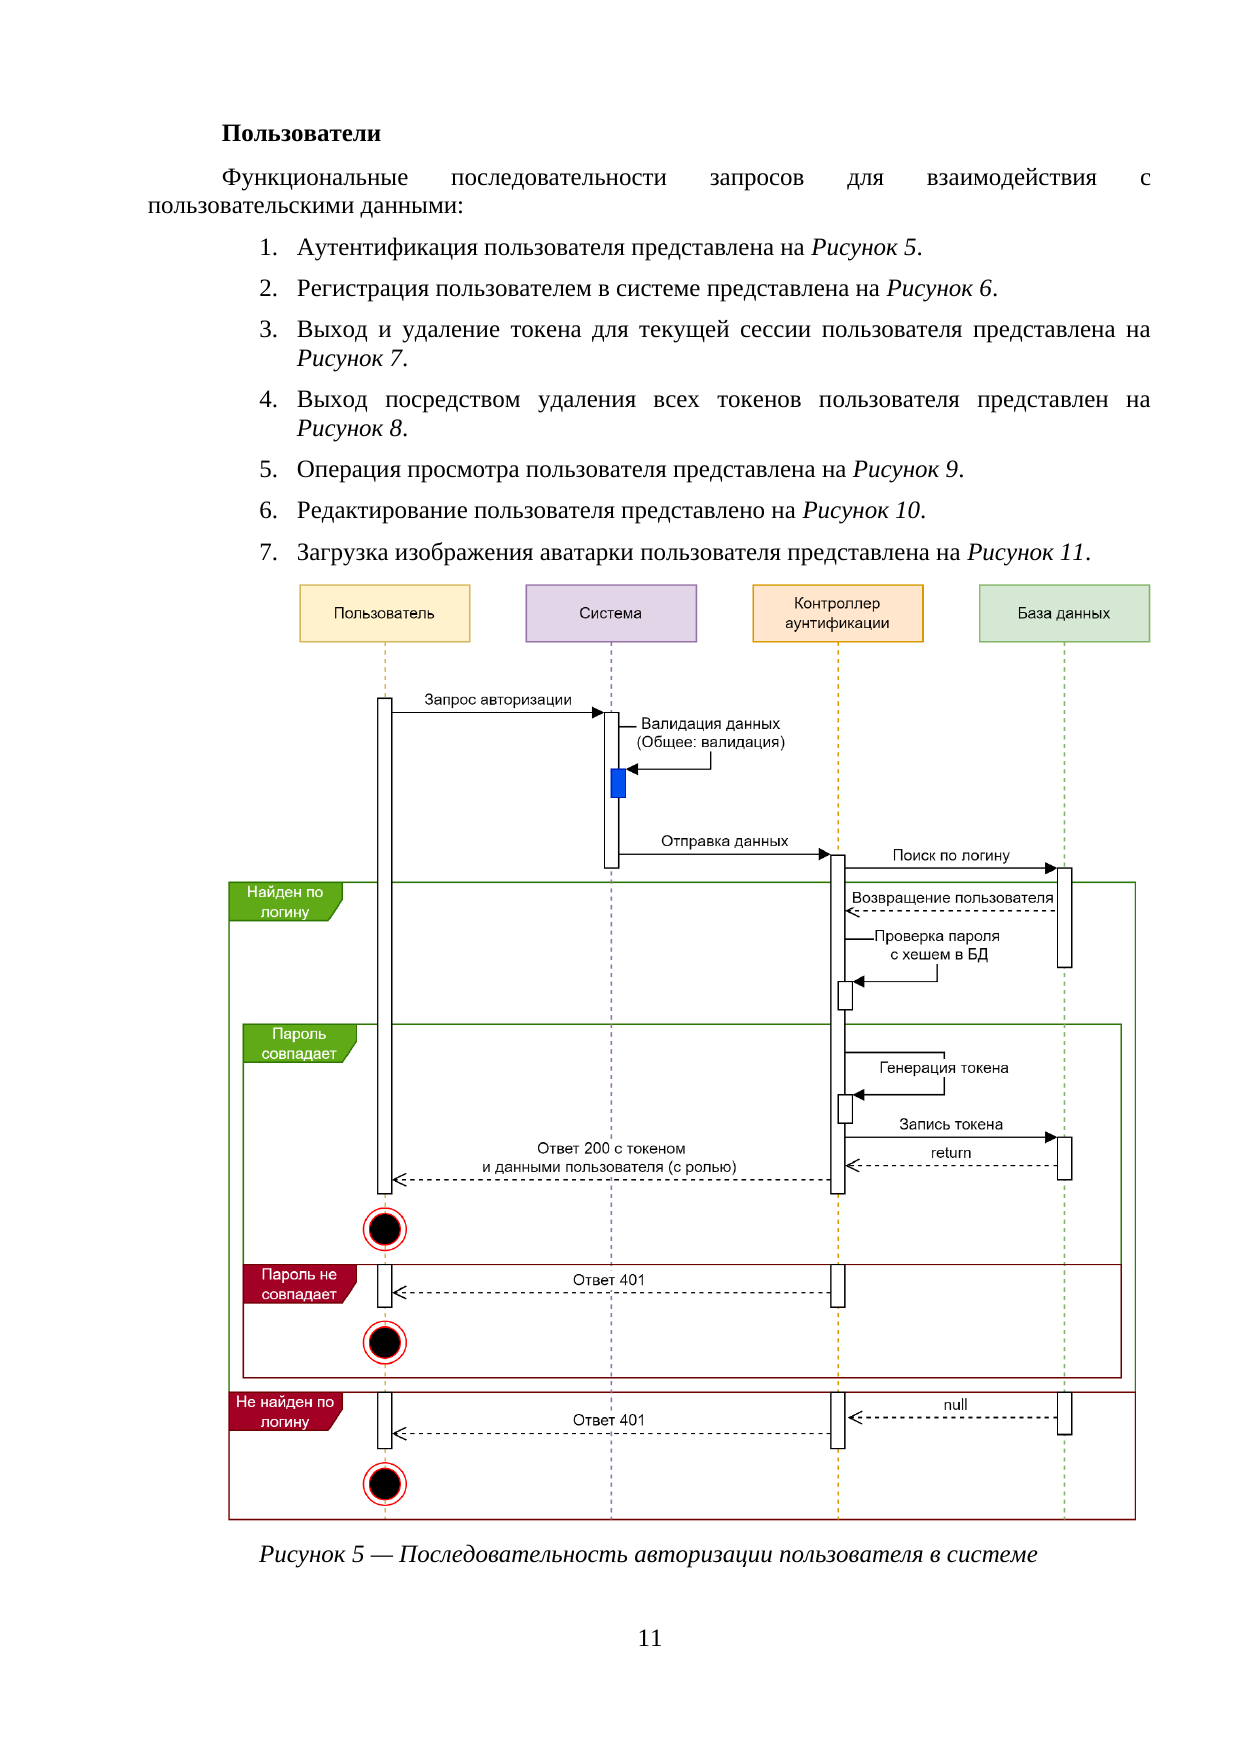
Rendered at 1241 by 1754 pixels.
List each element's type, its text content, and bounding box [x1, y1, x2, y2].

text Рисунок 5 — Последовательность авторизации пользователя в системе [148, 1539, 1152, 1568]
picture [221, 577, 1157, 1527]
list Операция просмотра пользователя представлена на Рисунке 9. [259, 454, 1152, 483]
list Загрузка изображения аватарки пользователя представлена на Рисунке 11. [259, 537, 1152, 565]
list Регистрация пользователем в системе представлена на Рисунке 6. [259, 273, 1152, 302]
list Выход посредством удаления всех токенов пользователя представлен на Рисунке 8. [259, 384, 1152, 442]
text Пользователи [148, 118, 1152, 147]
list Выход и удаление токена для текущей сессии пользователя представлена на Рисунке 7. [259, 314, 1152, 372]
list Аутентификация пользователя представлена на Рисунке 5. [259, 232, 1152, 260]
list Редактирование пользователя представлено на Рисунке 10. [259, 495, 1152, 524]
text Функциональные последовательности запросов для взаимодействия с пользовательскими данными: [148, 162, 1152, 219]
